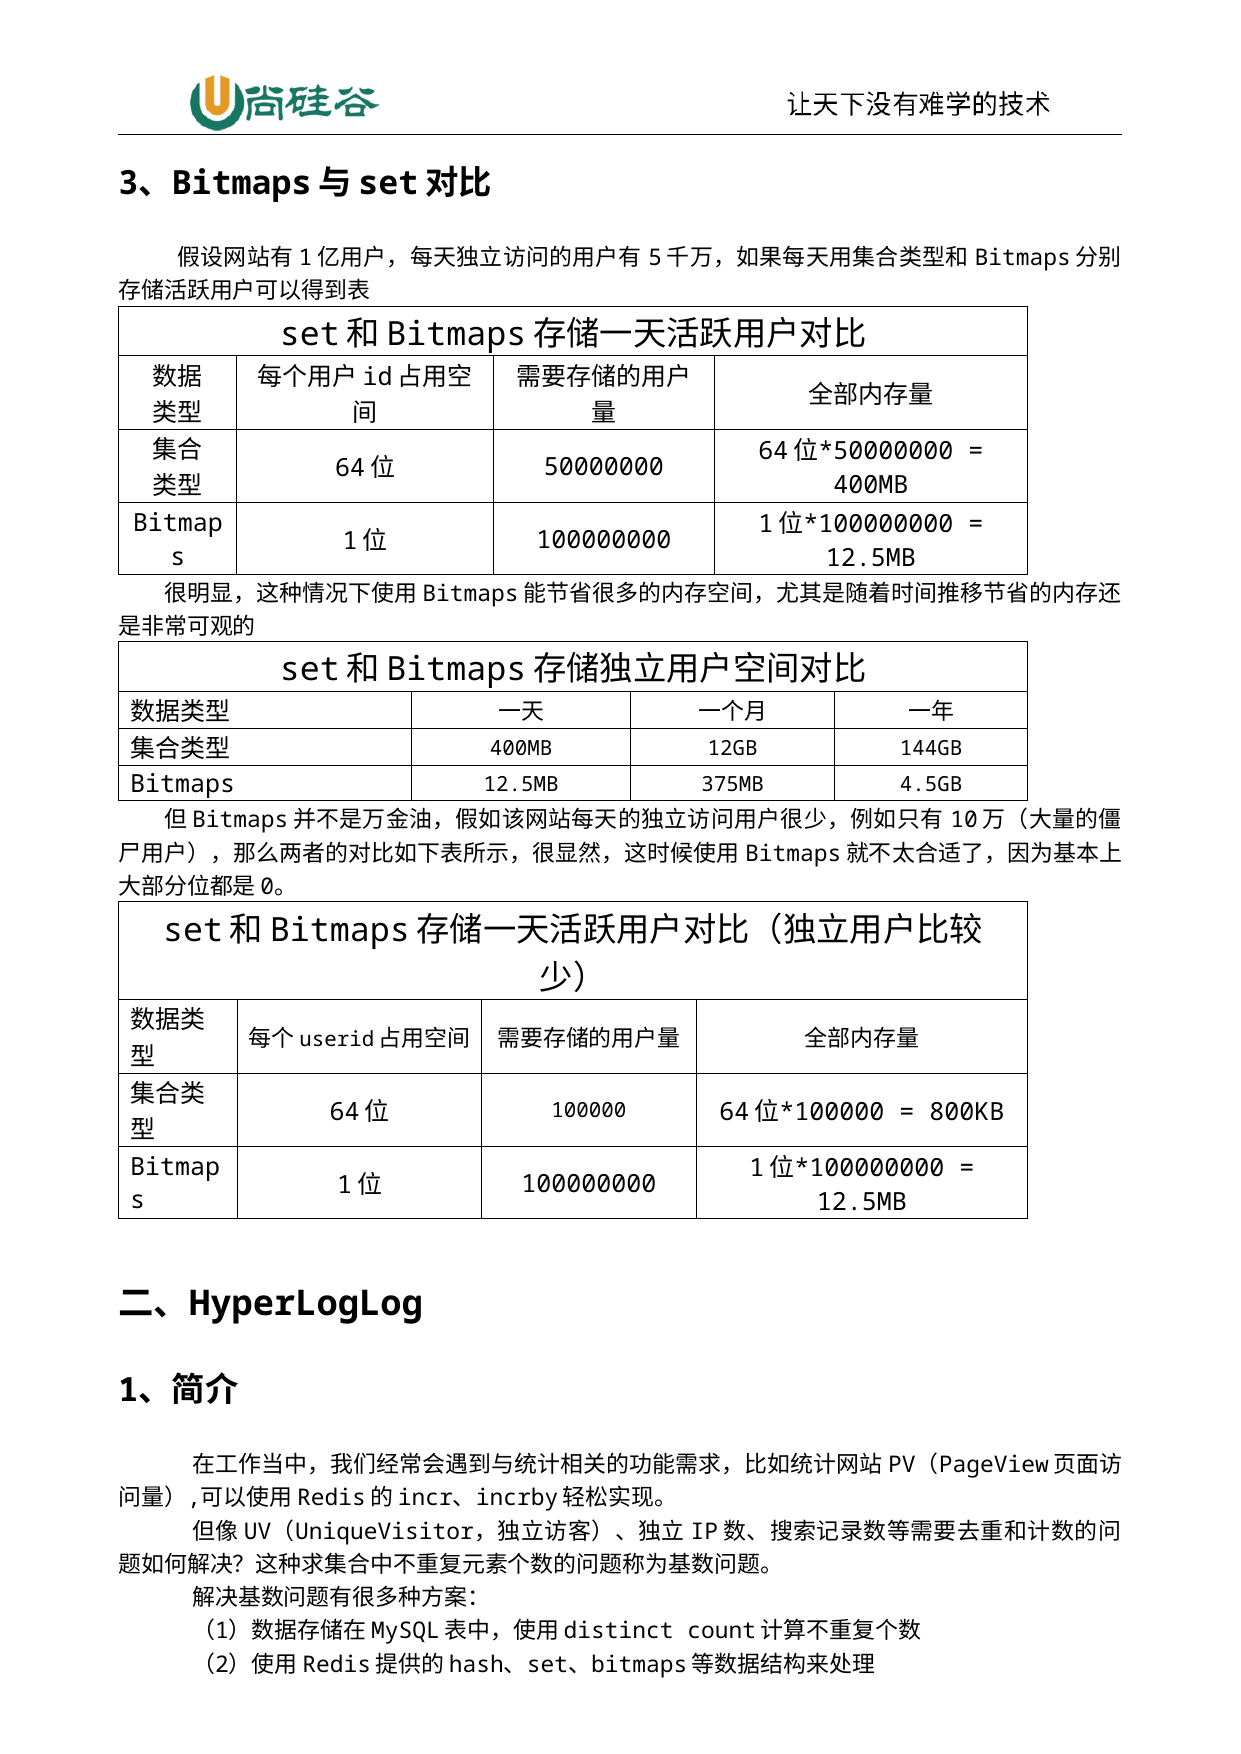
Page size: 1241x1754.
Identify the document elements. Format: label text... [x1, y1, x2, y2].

list 1、简介 [118, 1363, 1122, 1411]
list 二、HyperLogLog [118, 1275, 1122, 1326]
table_cell 4.5GB [835, 766, 1027, 800]
table_cell 数据类型 [119, 1000, 237, 1072]
table_cell 1位*100000000 = 12.5MB [715, 503, 1027, 573]
table_cell 集合 类型 [119, 430, 236, 502]
table_cell 375MB [631, 766, 834, 800]
table_cell 数据 类型 [119, 356, 236, 428]
table_cell 100000 [482, 1074, 696, 1146]
text （1）数据存储在MySQL表中，使用distinct count计算不重复个数 [118, 1612, 1122, 1646]
table_header set和Bitmaps存储一天活跃用户对比 [119, 307, 1027, 355]
table_cell 每个userid占用空间 [238, 1000, 481, 1072]
table_cell 100000000 [494, 503, 714, 573]
text 但Bitmaps并不是万金油，假如该网站每天的独立访问用户很少，例如只有10万（大量的僵尸用户），那么两者的对比如下表所示，很显然，这时候使用Bitmaps就不太合适了，因为基本上大部分位都是0。 [118, 801, 1122, 901]
table_cell 64位 [238, 1074, 481, 1146]
table_cell 需要存储的用户量 [494, 356, 714, 428]
text 解决基数问题有很多种方案： [118, 1579, 1122, 1612]
table_cell 64位*100000 = 800KB [697, 1074, 1027, 1146]
table_cell 144GB [835, 729, 1027, 765]
table_cell 64位*50000000 = 400MB [715, 430, 1027, 502]
table_cell 50000000 [494, 430, 714, 502]
text 假设网站有1亿用户，每天独立访问的用户有5千万，如果每天用集合类型和Bitmaps分别存储活跃用户可以得到表 [118, 239, 1122, 306]
table_cell Bitmaps [119, 766, 411, 800]
table_header set和Bitmaps存储独立用户空间对比 [119, 642, 1027, 691]
table_cell 每个用户id占用空间 [237, 356, 493, 428]
table_cell 64位 [237, 430, 493, 502]
table_cell 12.5MB [412, 766, 630, 800]
table_cell 12GB [631, 729, 834, 765]
text （2）使用Redis提供的hash、set、bitmaps等数据结构来处理 [118, 1646, 1122, 1679]
table_cell 全部内存量 [697, 1000, 1027, 1072]
table_cell 100000000 [482, 1147, 696, 1217]
table_cell 数据类型 [119, 692, 411, 728]
table_cell 一个月 [631, 692, 834, 728]
table_cell 集合类型 [119, 729, 411, 765]
list 3、Bitmaps与set对比 [118, 156, 1122, 204]
table_cell 需要存储的用户量 [482, 1000, 696, 1072]
table_header set和Bitmaps存储一天活跃用户对比（独立用户比较少） [119, 902, 1027, 999]
text 在工作当中，我们经常会遇到与统计相关的功能需求，比如统计网站PV（PageView页面访问量）,可以使用Redis的incr、incrby轻松实现。 [118, 1446, 1122, 1512]
table_cell Bitmaps [119, 1147, 237, 1217]
table_cell 一年 [835, 692, 1027, 728]
table_cell Bitmaps [119, 503, 236, 573]
table_cell 全部内存量 [715, 356, 1027, 428]
text 很明显，这种情况下使用Bitmaps能节省很多的内存空间，尤其是随着时间推移节省的内存还是非常可观的 [118, 574, 1122, 641]
table_cell 1位*100000000 = 12.5MB [697, 1147, 1027, 1217]
table_cell 1位 [238, 1147, 481, 1217]
picture [187, 73, 1053, 132]
table_cell 400MB [412, 729, 630, 765]
table_cell 一天 [412, 692, 630, 728]
table_cell 1位 [237, 503, 493, 573]
table_cell 集合类型 [119, 1074, 237, 1146]
text 但像UV（UniqueVisitor，独立访客）、独立IP数、搜索记录数等需要去重和计数的问题如何解决？这种求集合中不重复元素个数的问题称为基数问题。 [118, 1512, 1122, 1579]
